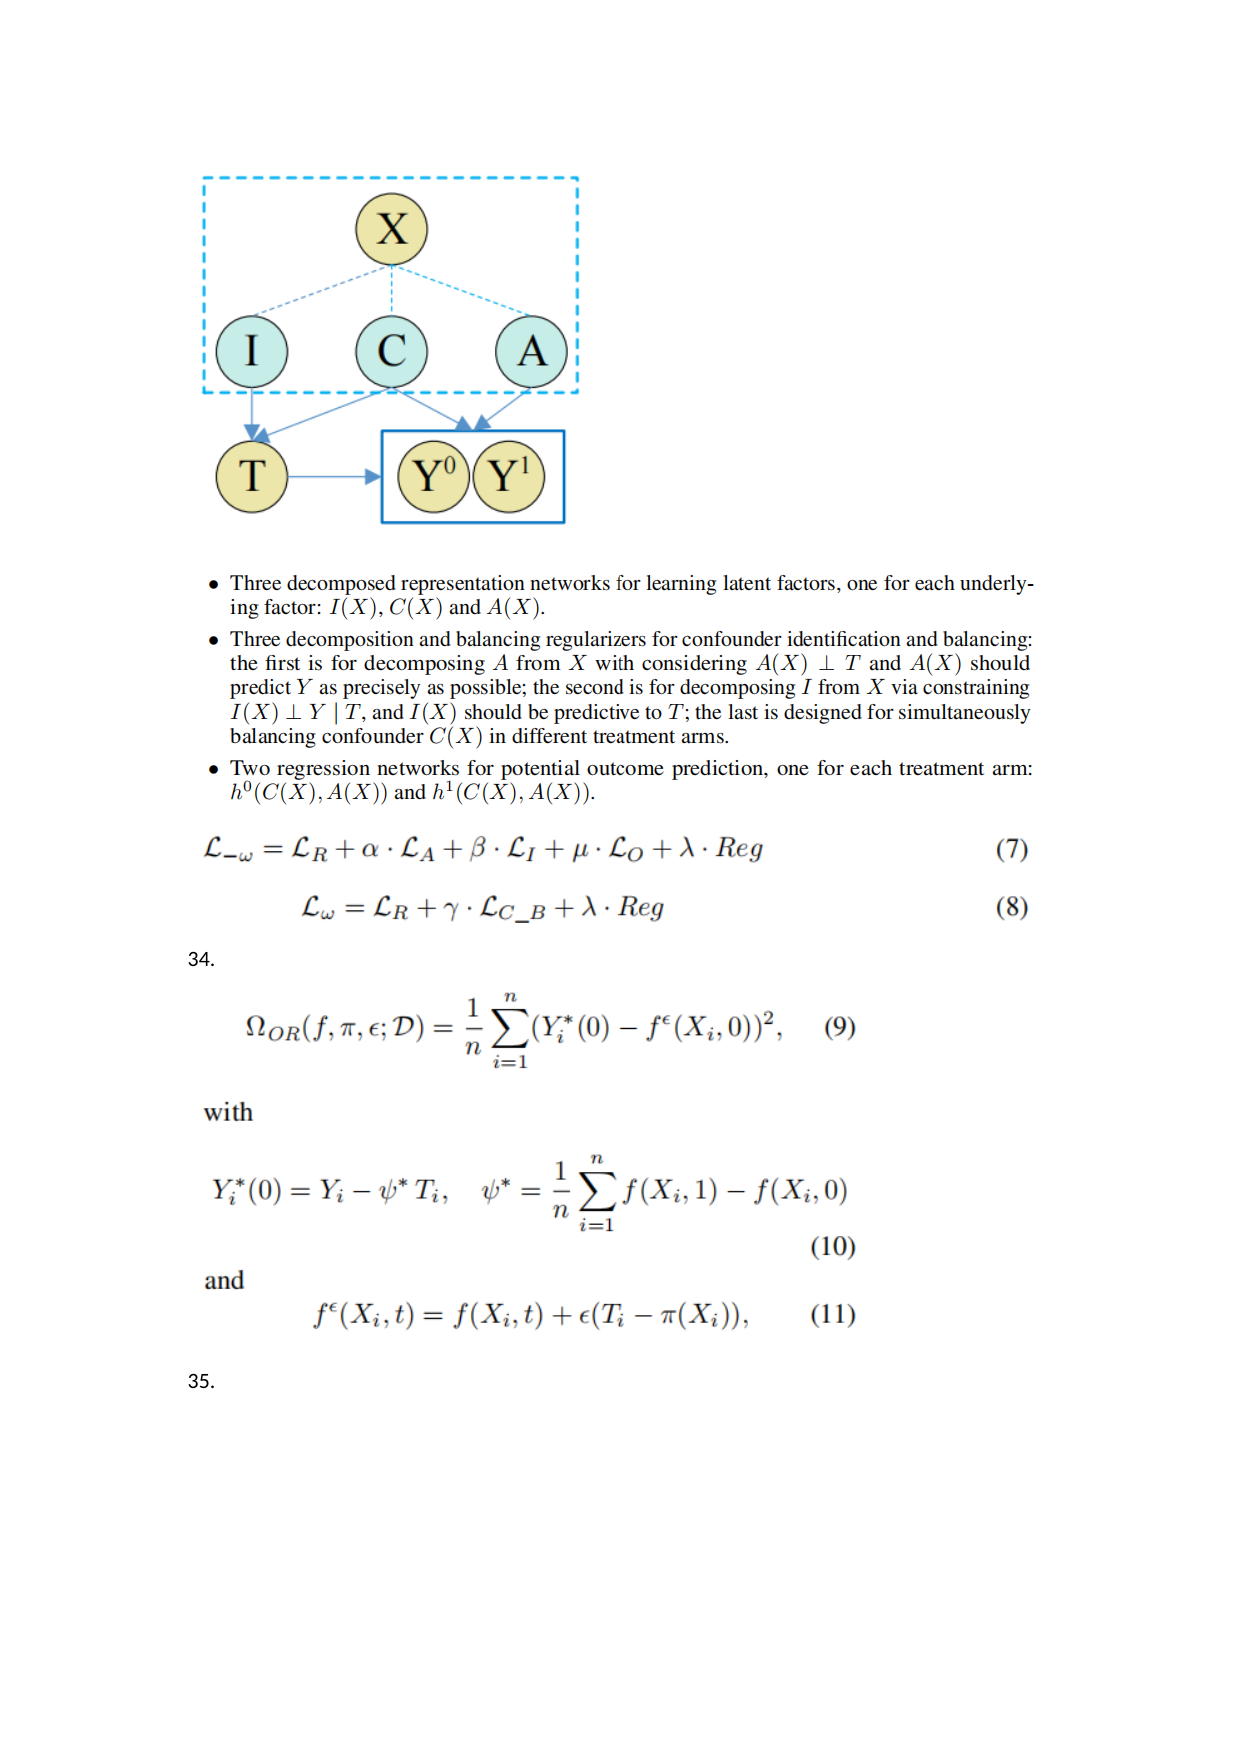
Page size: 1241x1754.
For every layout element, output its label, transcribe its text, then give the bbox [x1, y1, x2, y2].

picture [187, 812, 1053, 938]
picture [187, 552, 1053, 811]
picture [187, 162, 603, 540]
text 34. [187, 942, 1053, 974]
picture [187, 974, 882, 1348]
text 35. [187, 1364, 1053, 1397]
